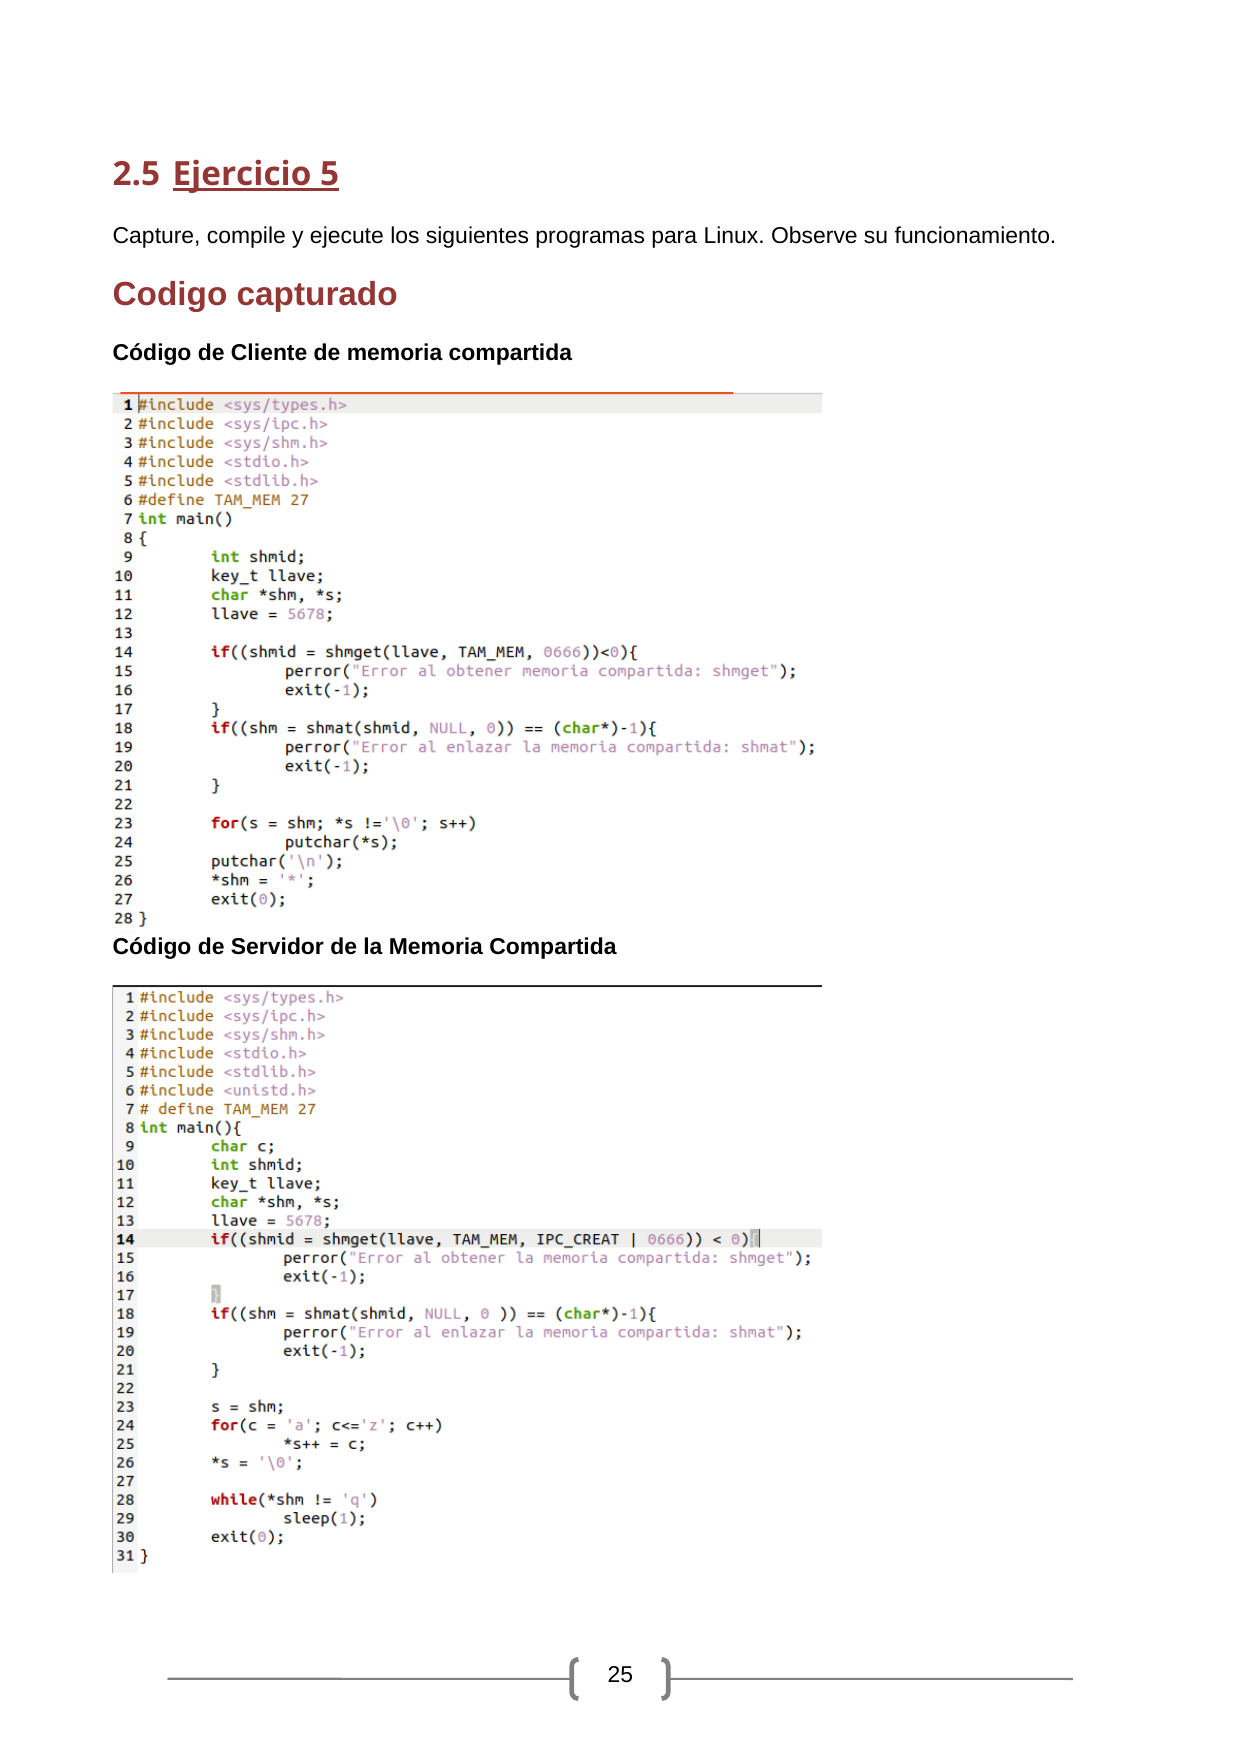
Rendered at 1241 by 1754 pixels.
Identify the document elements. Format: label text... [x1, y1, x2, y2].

picture [112, 985, 822, 1573]
subtitle Ejercicio 5 [112, 150, 1128, 195]
text Capture, compile y ejecute los siguientes programas para Linux. Observe su funcionamiento. [112, 222, 1128, 248]
text Codigo capturado [112, 274, 1128, 313]
picture [112, 392, 823, 934]
text Código de Servidor de la Memoria Compartida [112, 933, 1128, 959]
text Código de Cliente de memoria compartida [112, 339, 1128, 366]
